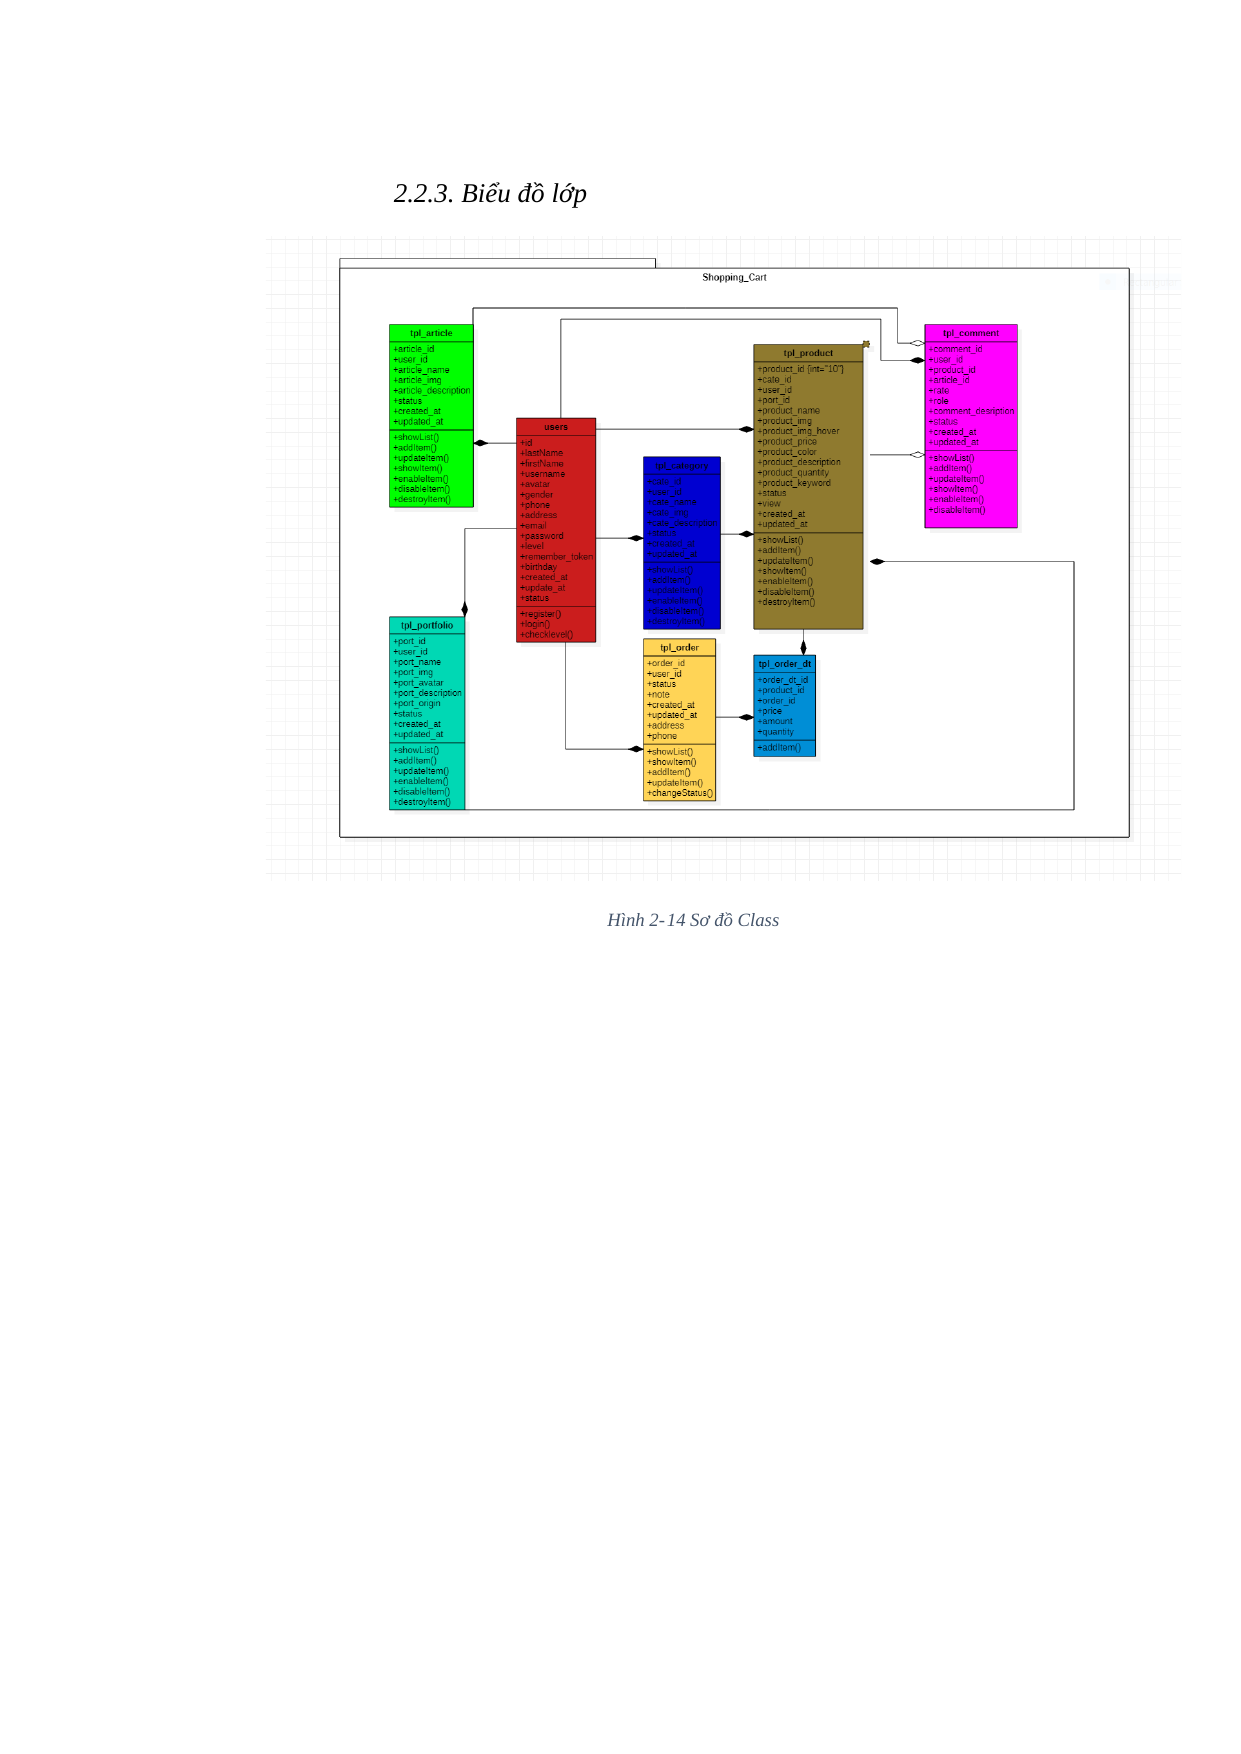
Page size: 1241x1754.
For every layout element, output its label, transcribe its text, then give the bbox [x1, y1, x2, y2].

picture [265, 236, 1182, 881]
subtitle Biểu đồ lớp [334, 177, 1122, 208]
